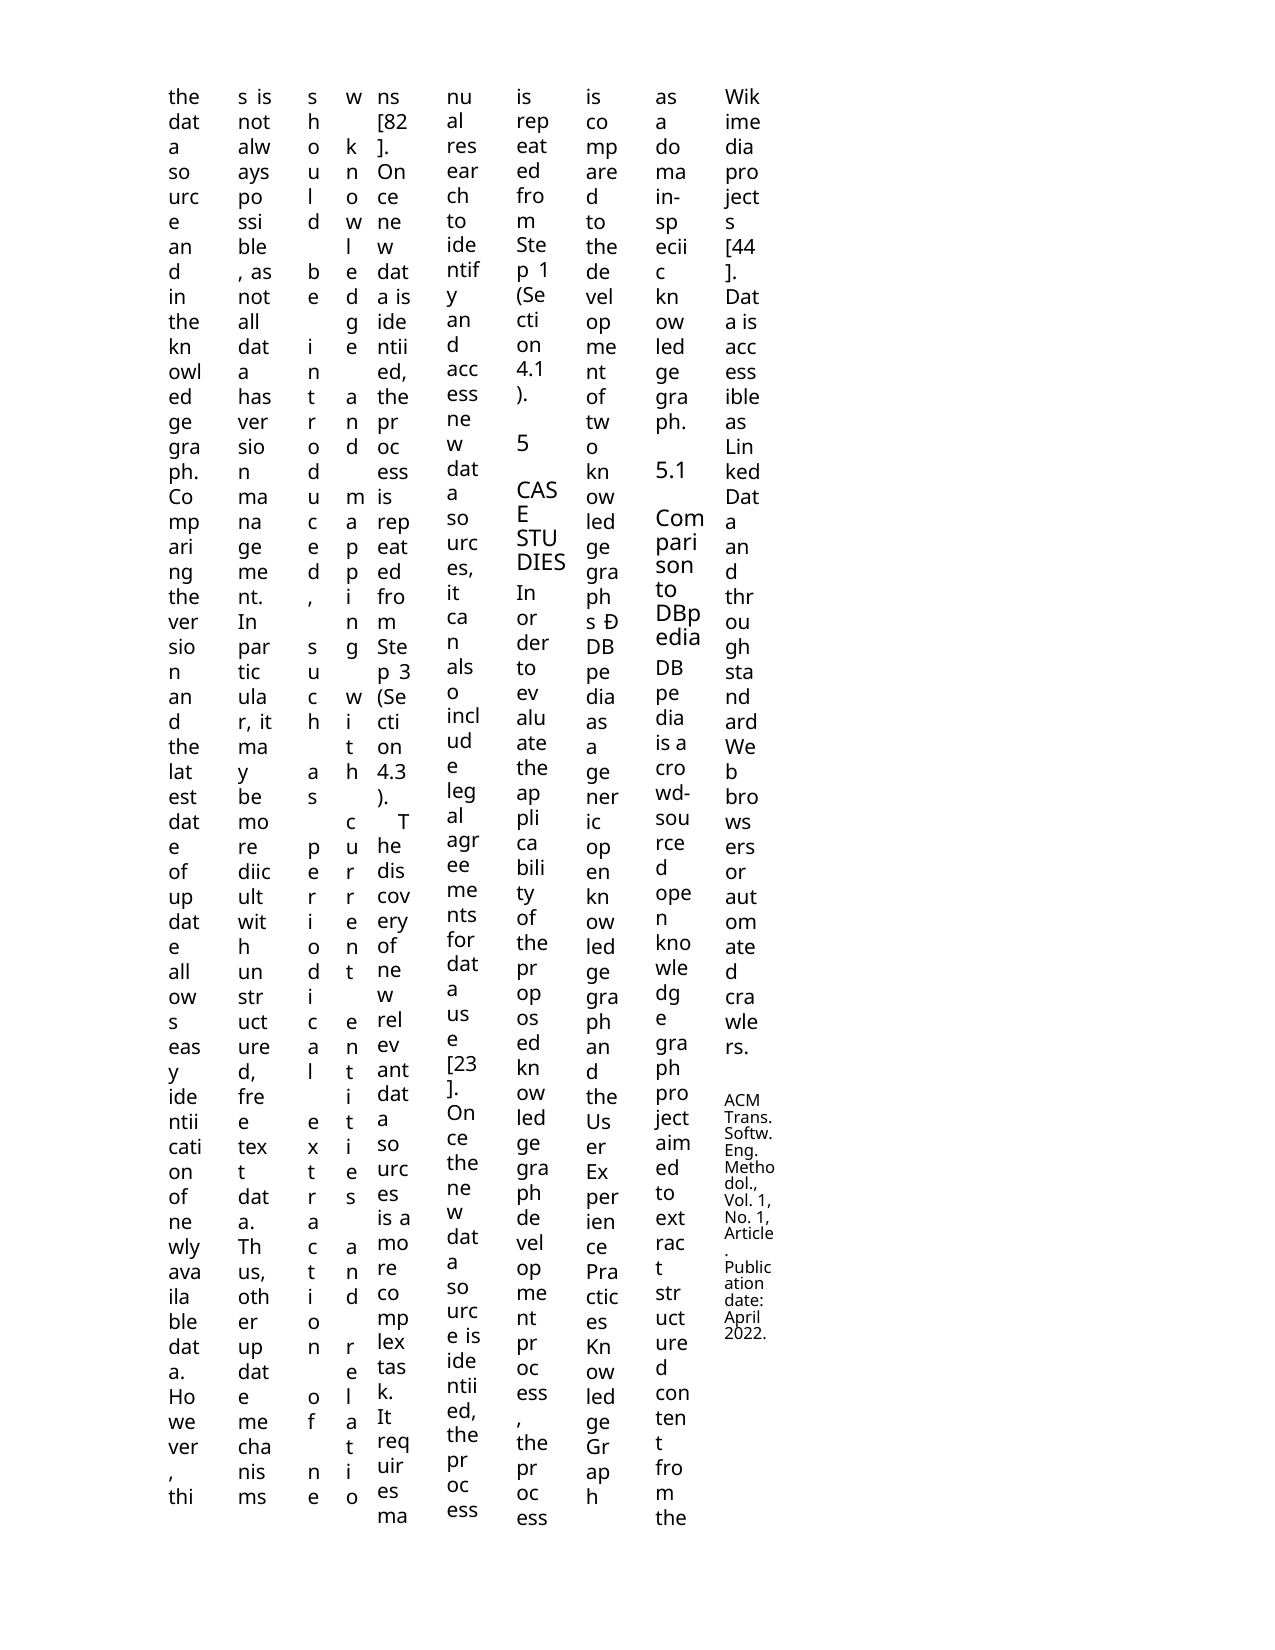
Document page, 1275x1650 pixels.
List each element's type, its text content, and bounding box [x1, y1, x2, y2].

text In order to evaluate the applicability of the proposed knowledge graph development process, the process is compared to the development of two knowledge graphs Ð DBpedia as a generic open knowledge graph and the User Experience Practices Knowledge Graph as a domain-speciic knowledge graph. [516, 581, 549, 1531]
text 5 CASE STUDIES [516, 432, 567, 575]
text DBpedia is a crowd-sourced open knowledge graph project aimed to extract structured content from the Wikimedia projects [44]. Data is accessible as Linked Data and through standard Web browsers or automated crawlers. [725, 84, 761, 1059]
text 5.1 Comparison to DBpedia [655, 460, 707, 650]
text ACM Trans. Softw. Eng. Methodol., Vol. 1, No. 1, Article . Publication date: April 2022. [724, 1093, 776, 1343]
text In order to evaluate the applicability of the proposed knowledge graph development process, the process is compared to the development of two knowledge graphs Ð DBpedia as a generic open knowledge graph and the User Experience Practices Knowledge Graph as a domain-speciic knowledge graph. [586, 84, 619, 1509]
text DBpedia is a crowd-sourced open knowledge graph project aimed to extract structured content from the Wikimedia projects [44]. Data is accessible as Linked Data and through standard Web browsers or automated crawlers. [655, 656, 692, 1531]
text The discovery of new relevant data sources is a more complex task. It requires manual research to identify and access new data sources, it can also include legal agreements for data use [23]. Once the new data source is identiied, the process is repeated from Step 1 (Section 4.1). [446, 84, 480, 1522]
text The discovery of new relevant data sources is a more complex task. It requires manual research to identify and access new data sources, it can also include legal agreements for data use [23]. Once the new data source is identiied, the process is repeated from Step 1 (Section 4.1). [377, 809, 411, 1528]
